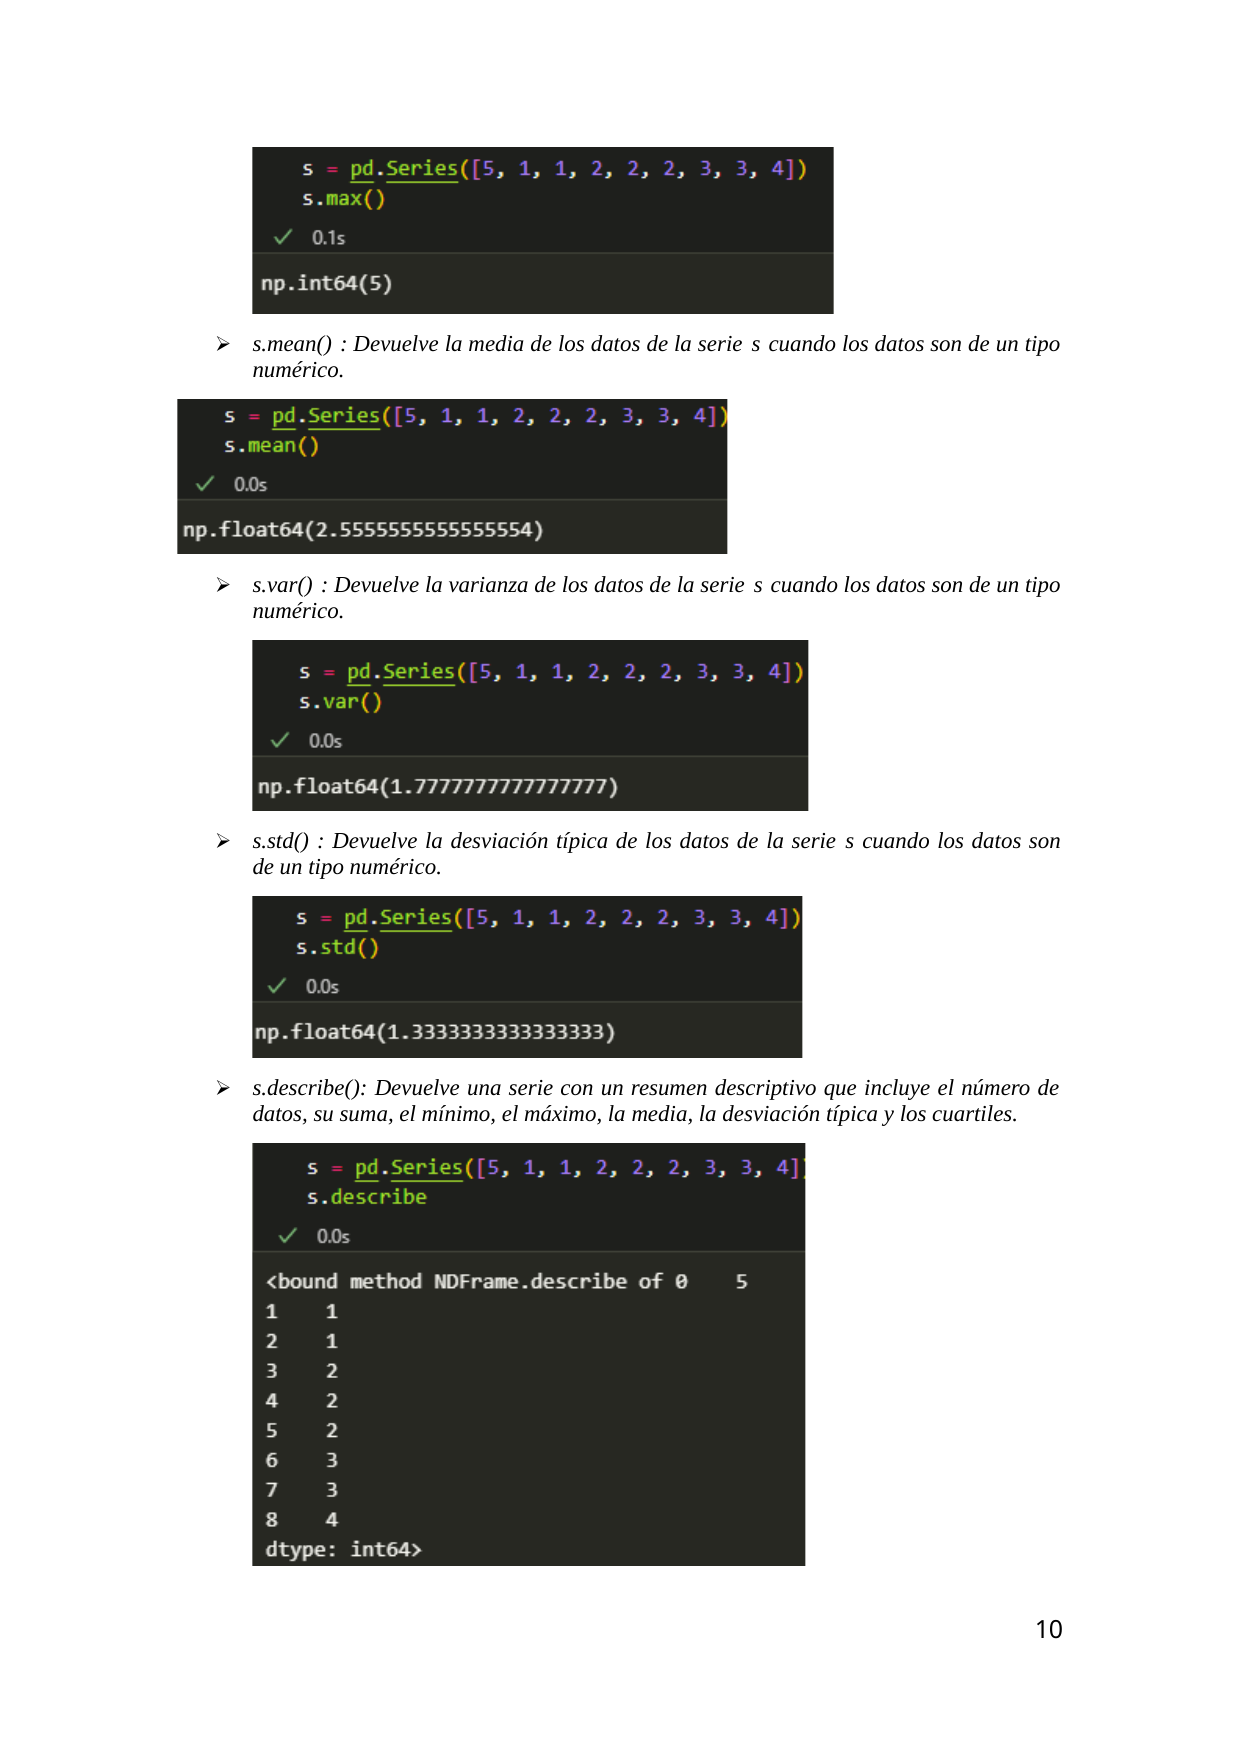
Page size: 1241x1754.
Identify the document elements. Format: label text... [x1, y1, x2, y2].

text s.mean() : Devuelve la media de los datos de la serie s cuando los datos son de un tipo numérico. [215, 330, 1063, 383]
picture [252, 1143, 806, 1566]
text s.describe(): Devuelve una serie con un resumen descriptivo que incluye el número de datos, su suma, el mínimo, el máximo, la media, la desviación típica y los cuartiles. [215, 1074, 1063, 1127]
picture [252, 147, 834, 314]
picture [177, 399, 728, 554]
text s.var() : Devuelve la varianza de los datos de la serie s cuando los datos son de un tipo numérico. [215, 571, 1063, 623]
picture [252, 640, 809, 811]
picture [252, 896, 803, 1058]
text s.std() : Devuelve la desviación típica de los datos de la serie s cuando los datos son de un tipo numérico. [215, 827, 1063, 880]
